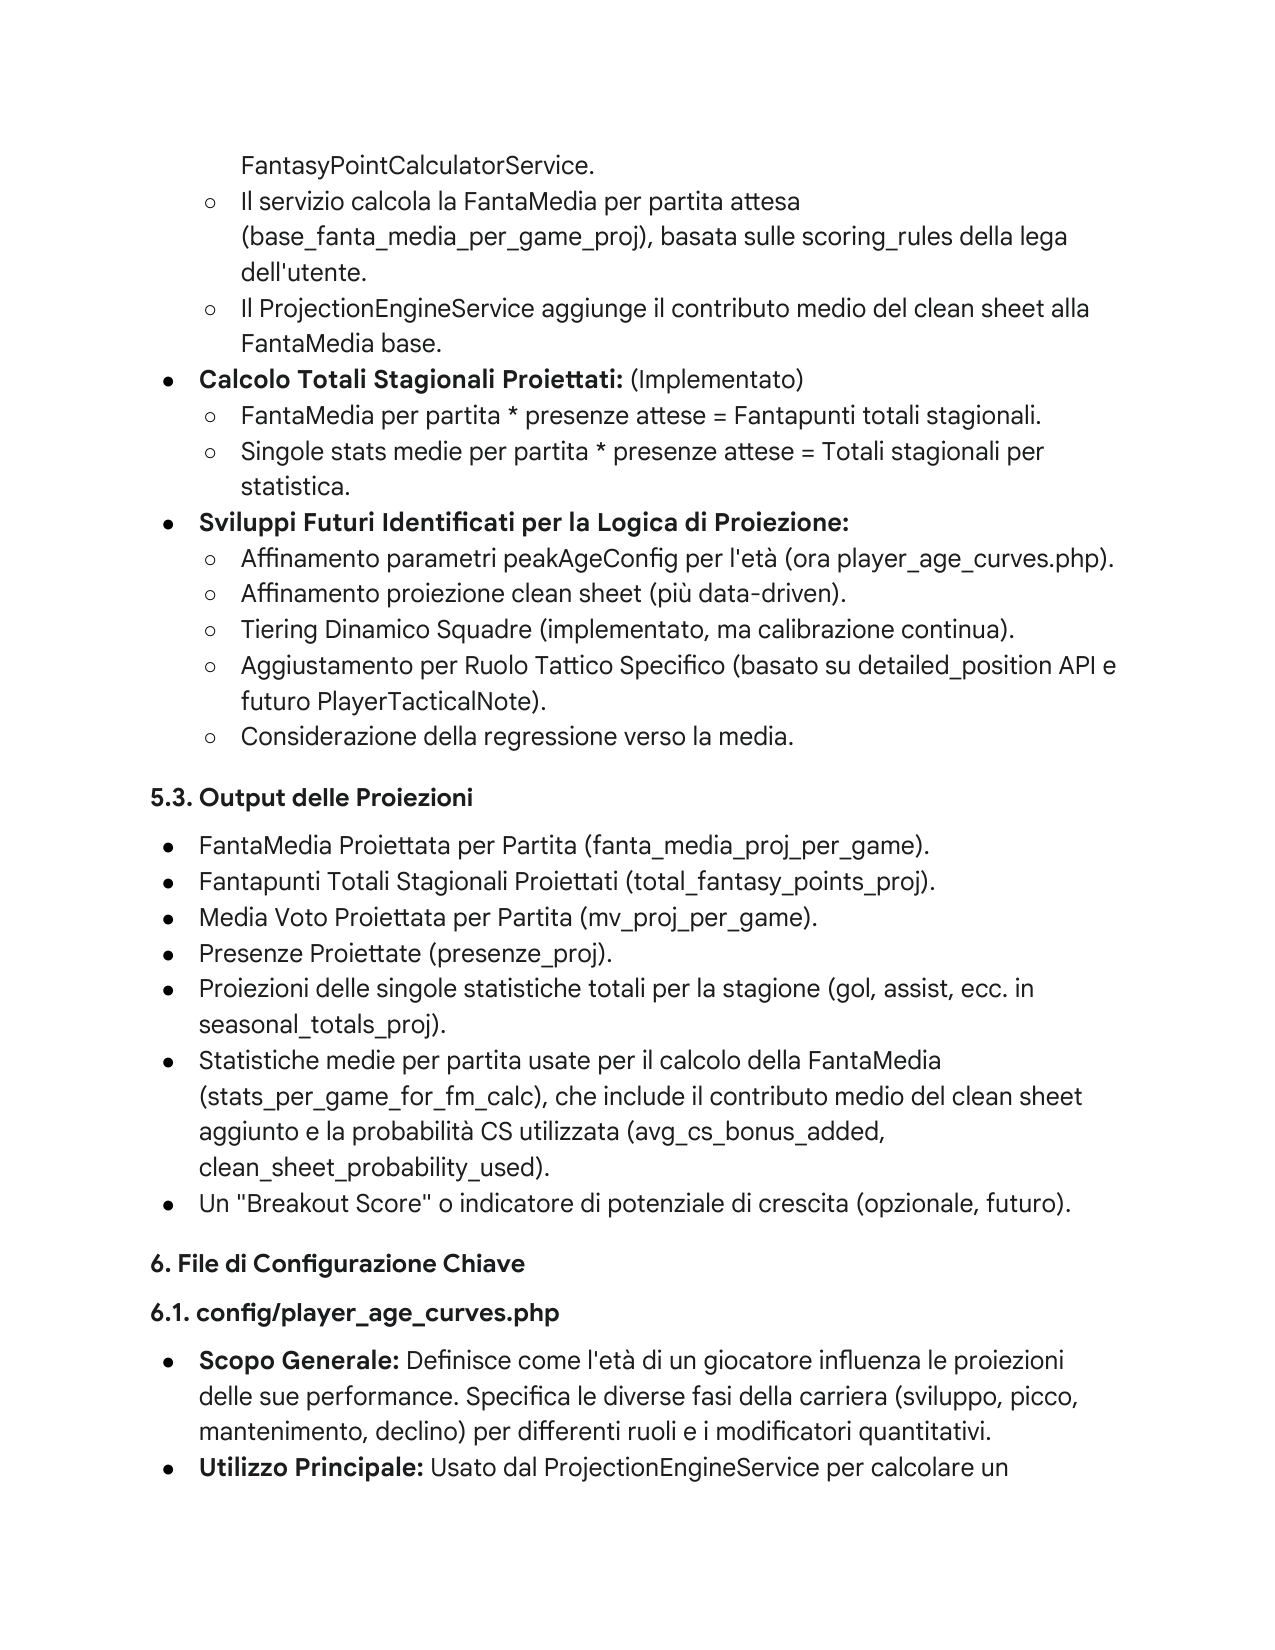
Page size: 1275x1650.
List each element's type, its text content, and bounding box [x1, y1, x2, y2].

list Affinamento proiezione clean sheet (più data-driven). [203, 579, 1125, 610]
list Tiering Dinamico Squadre (implementato, ma calibrazione continua). [203, 614, 1125, 646]
list Proiezioni delle singole statistiche totali per la stagione (gol, assist, ecc. in seasonal_totals_proj). [161, 973, 1125, 1041]
list Considerazione della regressione verso la media. [203, 722, 1125, 753]
list Un "Breakout Score" o indicatore di potenziale di crescita (opzionale, futuro). [161, 1188, 1125, 1219]
list Fantapunti Totali Stagionali Proiettati (total_fantasy_points_proj). [161, 866, 1125, 898]
subtitle 6.1. config/player_age_curves.php [150, 1297, 1125, 1328]
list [203, 150, 1125, 181]
list Affinamento parametri peakAgeConfig per l'età (ora player_age_curves.php). [203, 543, 1125, 574]
list Singole stats medie per partita * presenze attese = Totali stagionali per statistica. [203, 436, 1125, 503]
list Media Voto Proiettata per Partita (mv_proj_per_game). [161, 902, 1125, 933]
list FantaMedia Proiettata per Partita (fanta_media_proj_per_game). [161, 831, 1125, 862]
list Il ProjectionEngineService aggiunge il contributo medio del clean sheet alla FantaMedia base. [203, 293, 1125, 360]
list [161, 1452, 1125, 1484]
list FantaMedia per partita * presenze attese = Fantapunti totali stagionali. [203, 400, 1125, 431]
subtitle 5.3. Output delle Proiezioni [150, 782, 1125, 814]
subtitle 6. File di Configurazione Chiave [150, 1249, 1125, 1280]
list Sviluppi Futuri Identificati per la Logica di Proiezione: [161, 507, 1125, 539]
list Il servizio calcola la FantaMedia per partita attesa (base_fanta_media_per_game_proj), basata sulle scoring_rules della lega dell'utente. [203, 186, 1125, 288]
list Presenze Proiettate (presenze_proj). [161, 938, 1125, 969]
list Scopo Generale: Definisce come l'età di un giocatore influenza le proiezioni delle sue performance. Specifica le diverse fasi della carriera (sviluppo, picco, mantenimento, declino) per differenti ruoli e i modificatori quantitativi. [161, 1345, 1125, 1448]
list Aggiustamento per Ruolo Tattico Specifico (basato su detailed_position API e futuro PlayerTacticalNote). [203, 650, 1125, 717]
list Calcolo Totali Stagionali Proiettati: (Implementato) [161, 364, 1125, 396]
list Statistiche medie per partita usate per il calcolo della FantaMedia (stats_per_game_for_fm_calc), che include il contributo medio del clean sheet aggiunto e la probabilità CS utilizzata (avg_cs_bonus_added, clean_sheet_probability_used). [161, 1045, 1125, 1183]
